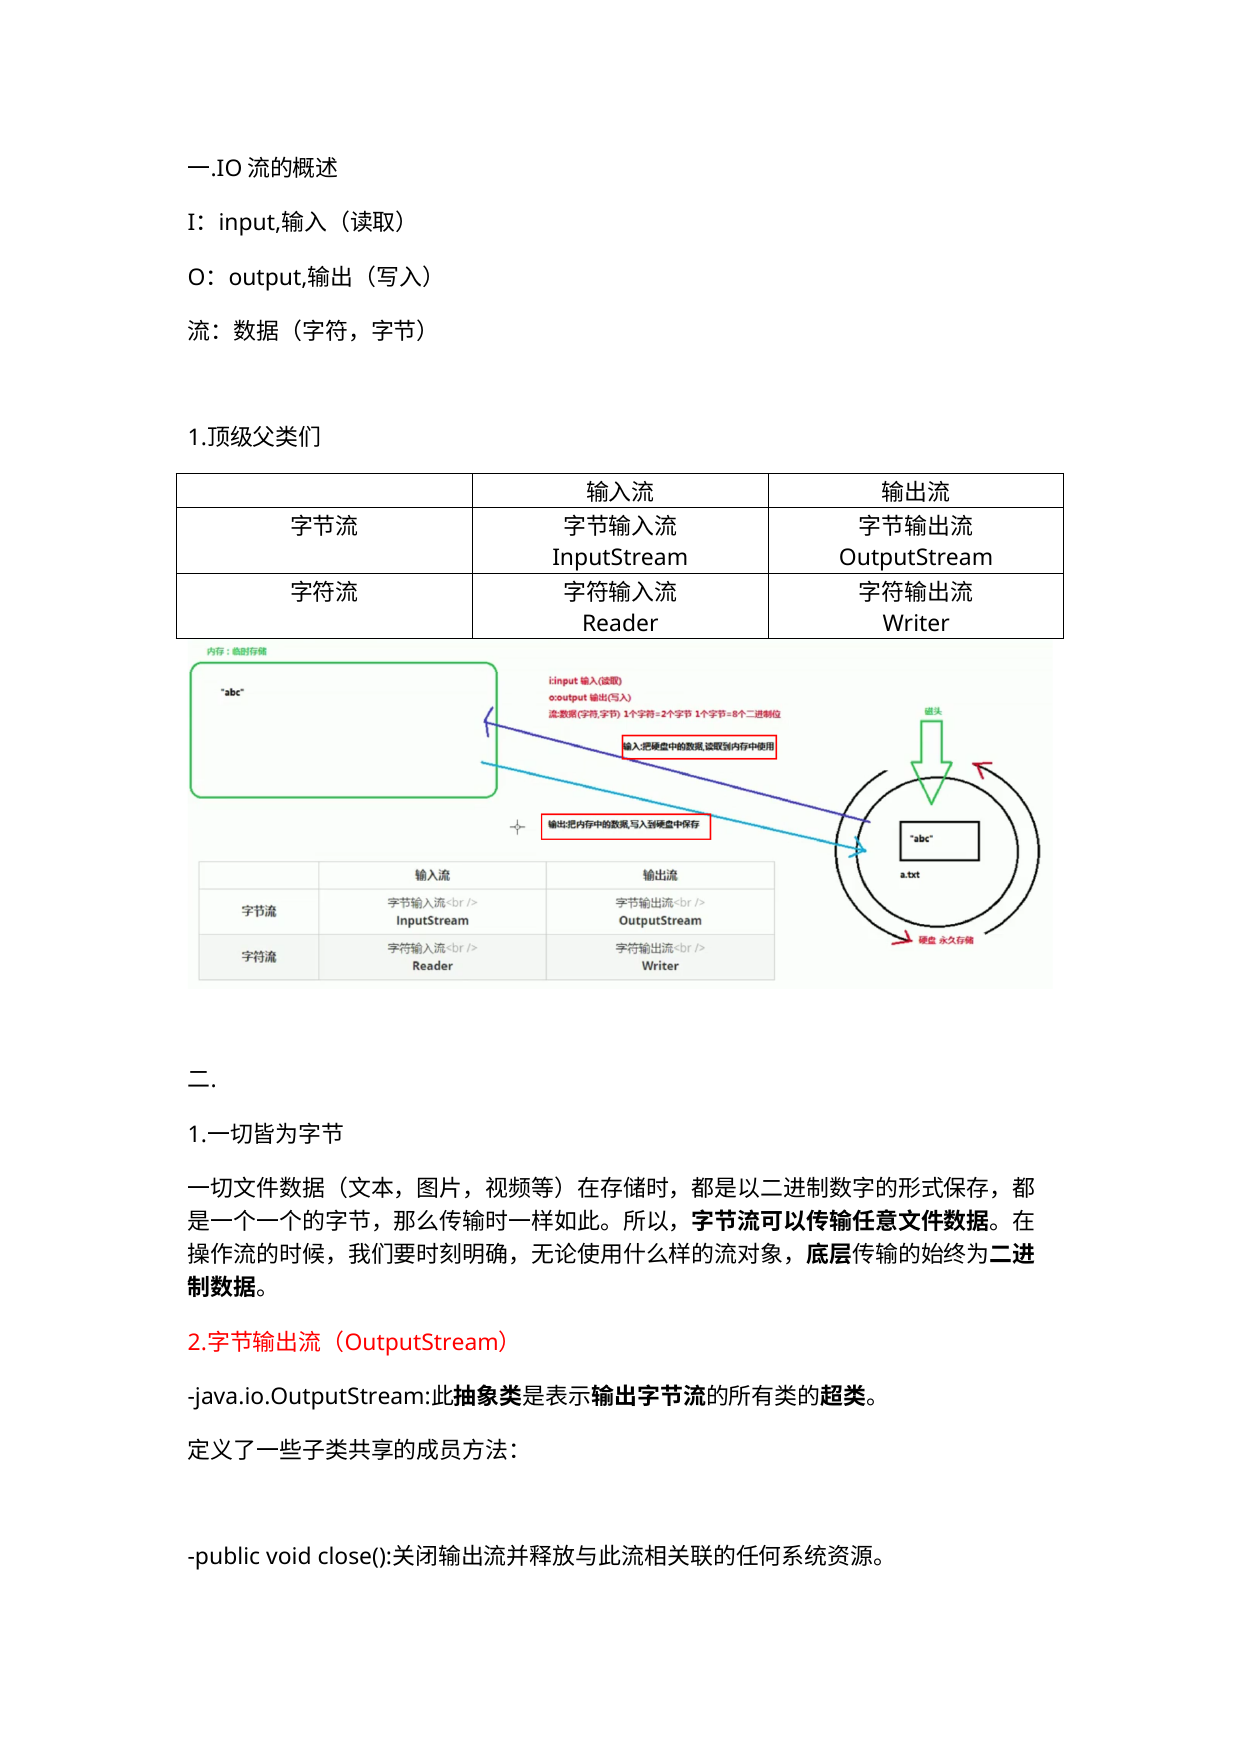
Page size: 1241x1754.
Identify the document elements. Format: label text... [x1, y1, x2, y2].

text 二. [187, 1061, 1053, 1094]
table_cell 字节输入流 InputStream [473, 508, 768, 573]
table_cell 字节输出流 OutputStream [769, 508, 1063, 573]
text I：input,输入（读取） [187, 204, 1053, 237]
text 1.顶级父类们 [187, 419, 1053, 452]
text 1.一切皆为字节 [187, 1115, 1053, 1149]
text 流：数据（字符，字节） [187, 312, 1053, 346]
text 定义了一些子类共享的成员方法： [187, 1432, 1053, 1465]
text -public void close():关闭输出流并释放与此流相关联的任何系统资源。 [187, 1538, 1053, 1571]
text 一切文件数据（文本，图片，视频等）在存储时，都是以二进制数字的形式保存，都是一个一个的字节，那么传输时一样如此。所以，字节流可以传输任意文件数据。在操作流的时候，我们要时刻明确，无论使用什么样的流对象，底层传输的始终为二进制数据。 [187, 1169, 1053, 1302]
table_cell 字符输出流 Writer [769, 574, 1063, 638]
table_cell 字符输入流 Reader [473, 574, 768, 638]
text 一.IO流的概述 [187, 150, 1053, 183]
table_cell 字符流 [177, 574, 472, 638]
picture [187, 639, 1053, 989]
text 2.字节输出流（OutputStream） [187, 1323, 1053, 1357]
table_header 输入流 [473, 474, 768, 507]
table_header [177, 474, 472, 507]
text -java.io.OutputStream:此抽象类是表示输出字节流的所有类的超类。 [187, 1377, 1053, 1411]
text O：output,输出（写入） [187, 258, 1053, 292]
table_cell 字节流 [177, 508, 472, 573]
table_header 输出流 [769, 474, 1063, 507]
